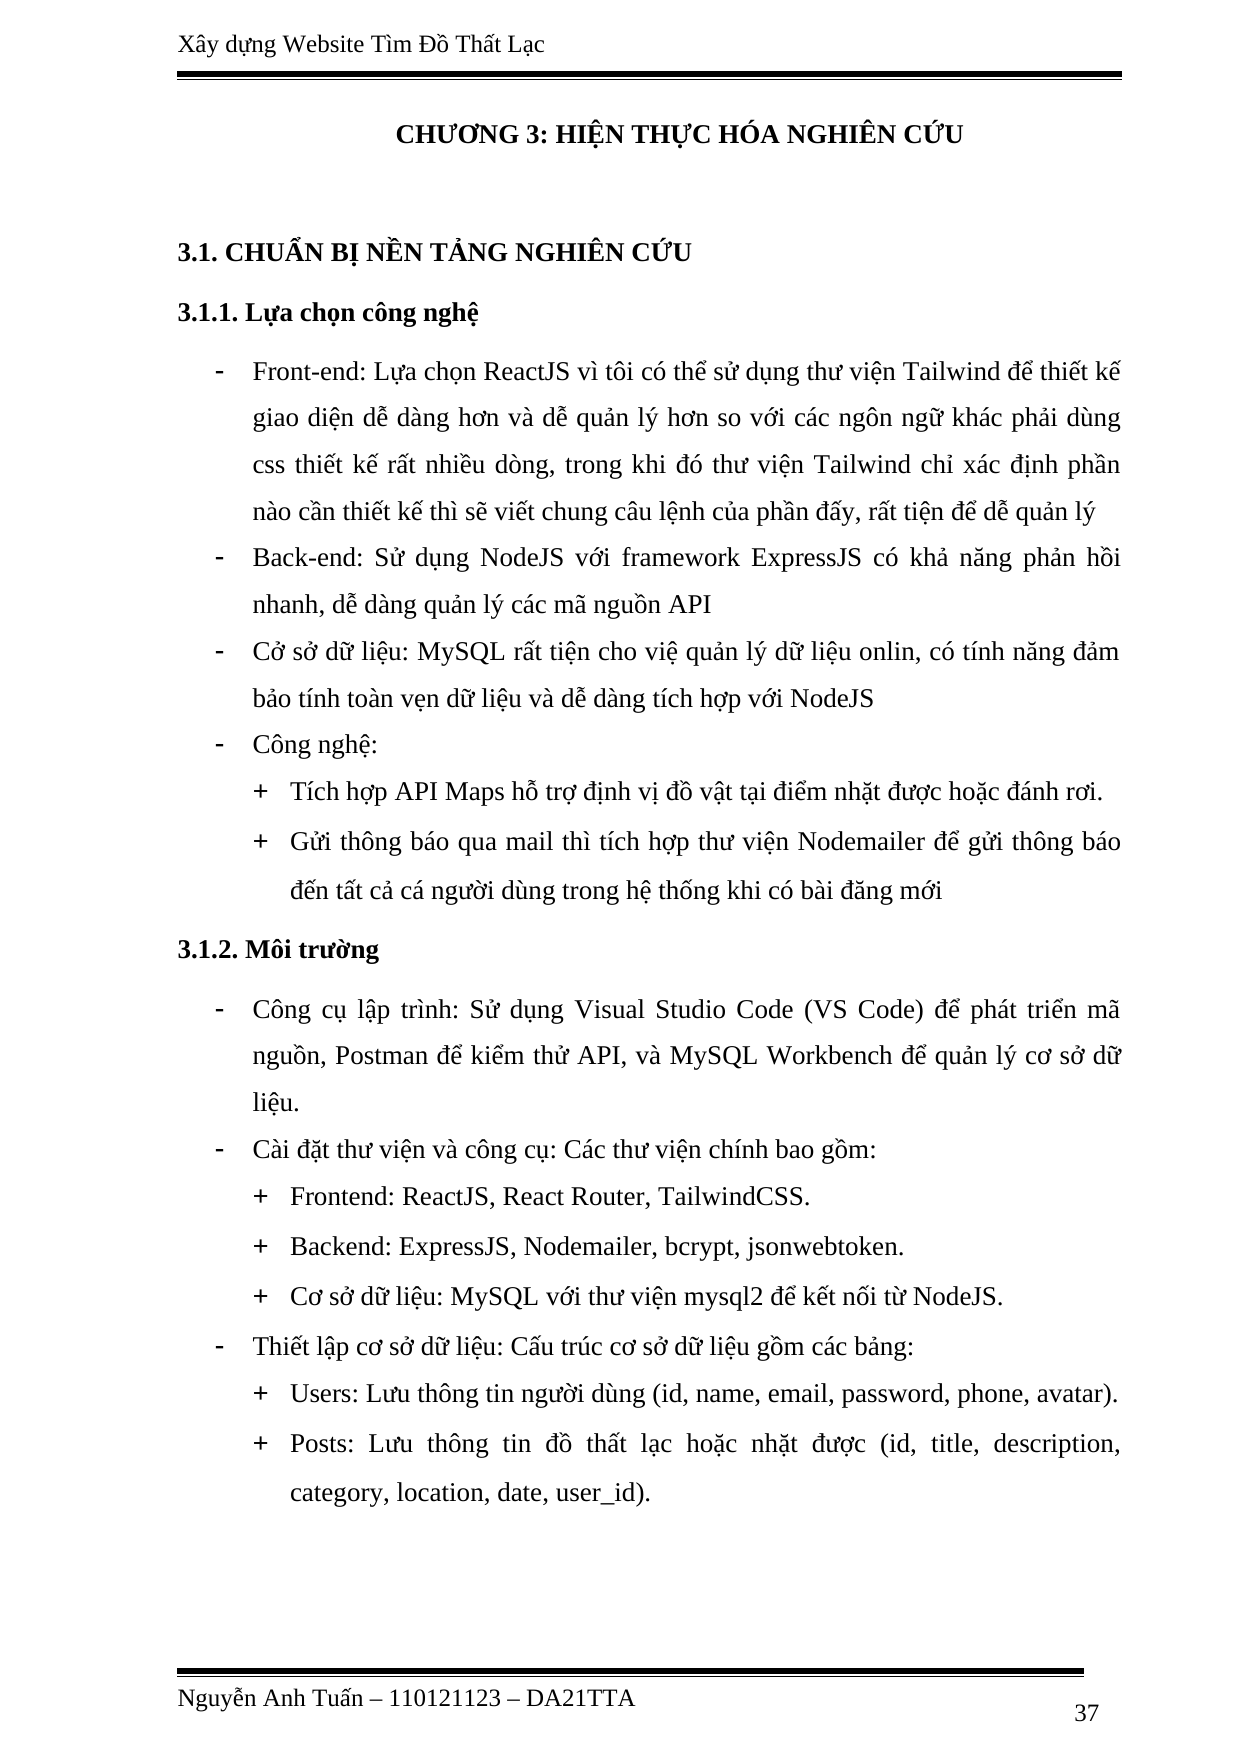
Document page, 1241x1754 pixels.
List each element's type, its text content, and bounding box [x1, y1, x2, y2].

list Back-end: Sử dụng NodeJS với framework ExpressJS có khả năng phản hồi nhanh, dễ dàng quản lý các mã nguồn API [215, 542, 1122, 619]
subtitle 3.1.1. Lựa chọn công nghệ [177, 296, 1122, 327]
subtitle 3.1. CHUẨN BỊ NỀN TẢNG NGHIÊN CỨU [177, 236, 1122, 268]
list Cơ sở dữ liệu: MySQL với thư viện mysql2 để kết nối từ NodeJS. [252, 1280, 1122, 1313]
list Tích hợp API Maps hỗ trợ định vị đồ vật tại điểm nhặt được hoặc đánh rơi. [252, 775, 1122, 809]
list Front-end: Lựa chọn ReactJS vì tôi có thể sử dụng thư viện Tailwind để thiết kế giao diện dễ dàng hơn và dễ quản lý hơn so với các ngôn ngữ khác phải dùng css thiết kế rất nhiều dòng, trong khi đó thư viện Tailwind chỉ xác định phần nào cần thiết kế thì sẽ viết chung câu lệnh của phần đấy, rất tiện để dễ quản lý [215, 355, 1122, 526]
list Gửi thông báo qua mail thì tích hợp thư viện Nodemailer để gửi thông báo đến tất cả cá người dùng trong hệ thống khi có bài đăng mới [252, 825, 1122, 906]
subtitle CHƯƠNG 3: HIỆN THỰC HÓA NGHIÊN CỨU [177, 118, 1122, 149]
list Frontend: ReactJS, React Router, TailwindCSS. [252, 1180, 1122, 1213]
subtitle 3.1.2. Môi trường [177, 933, 1122, 965]
list Users: Lưu thông tin người dùng (id, name, email, password, phone, avatar). [252, 1377, 1122, 1410]
list Công cụ lập trình: Sử dụng Visual Studio Code (VS Code) để phát triển mã nguồn, Postman để kiểm thử API, và MySQL Workbench để quản lý cơ sở dữ liệu. [215, 993, 1122, 1117]
list Thiết lập cơ sở dữ liệu: Cấu trúc cơ sở dữ liệu gồm các bảng: [215, 1330, 1122, 1361]
list Posts: Lưu thông tin đồ thất lạc hoặc nhặt được (id, title, description, category, location, date, user_id). [252, 1427, 1122, 1507]
list Công nghệ: [215, 728, 1122, 760]
list Cài đặt thư viện và công cụ: Các thư viện chính bao gồm: [215, 1133, 1122, 1164]
list Backend: ExpressJS, Nodemailer, bcrypt, jsonwebtoken. [252, 1230, 1122, 1263]
list Cở sở dữ liệu: MySQL rất tiện cho việ quản lý dữ liệu onlin, có tính năng đảm bảo tính toàn vẹn dữ liệu và dễ dàng tích hợp với NodeJS [215, 635, 1122, 713]
